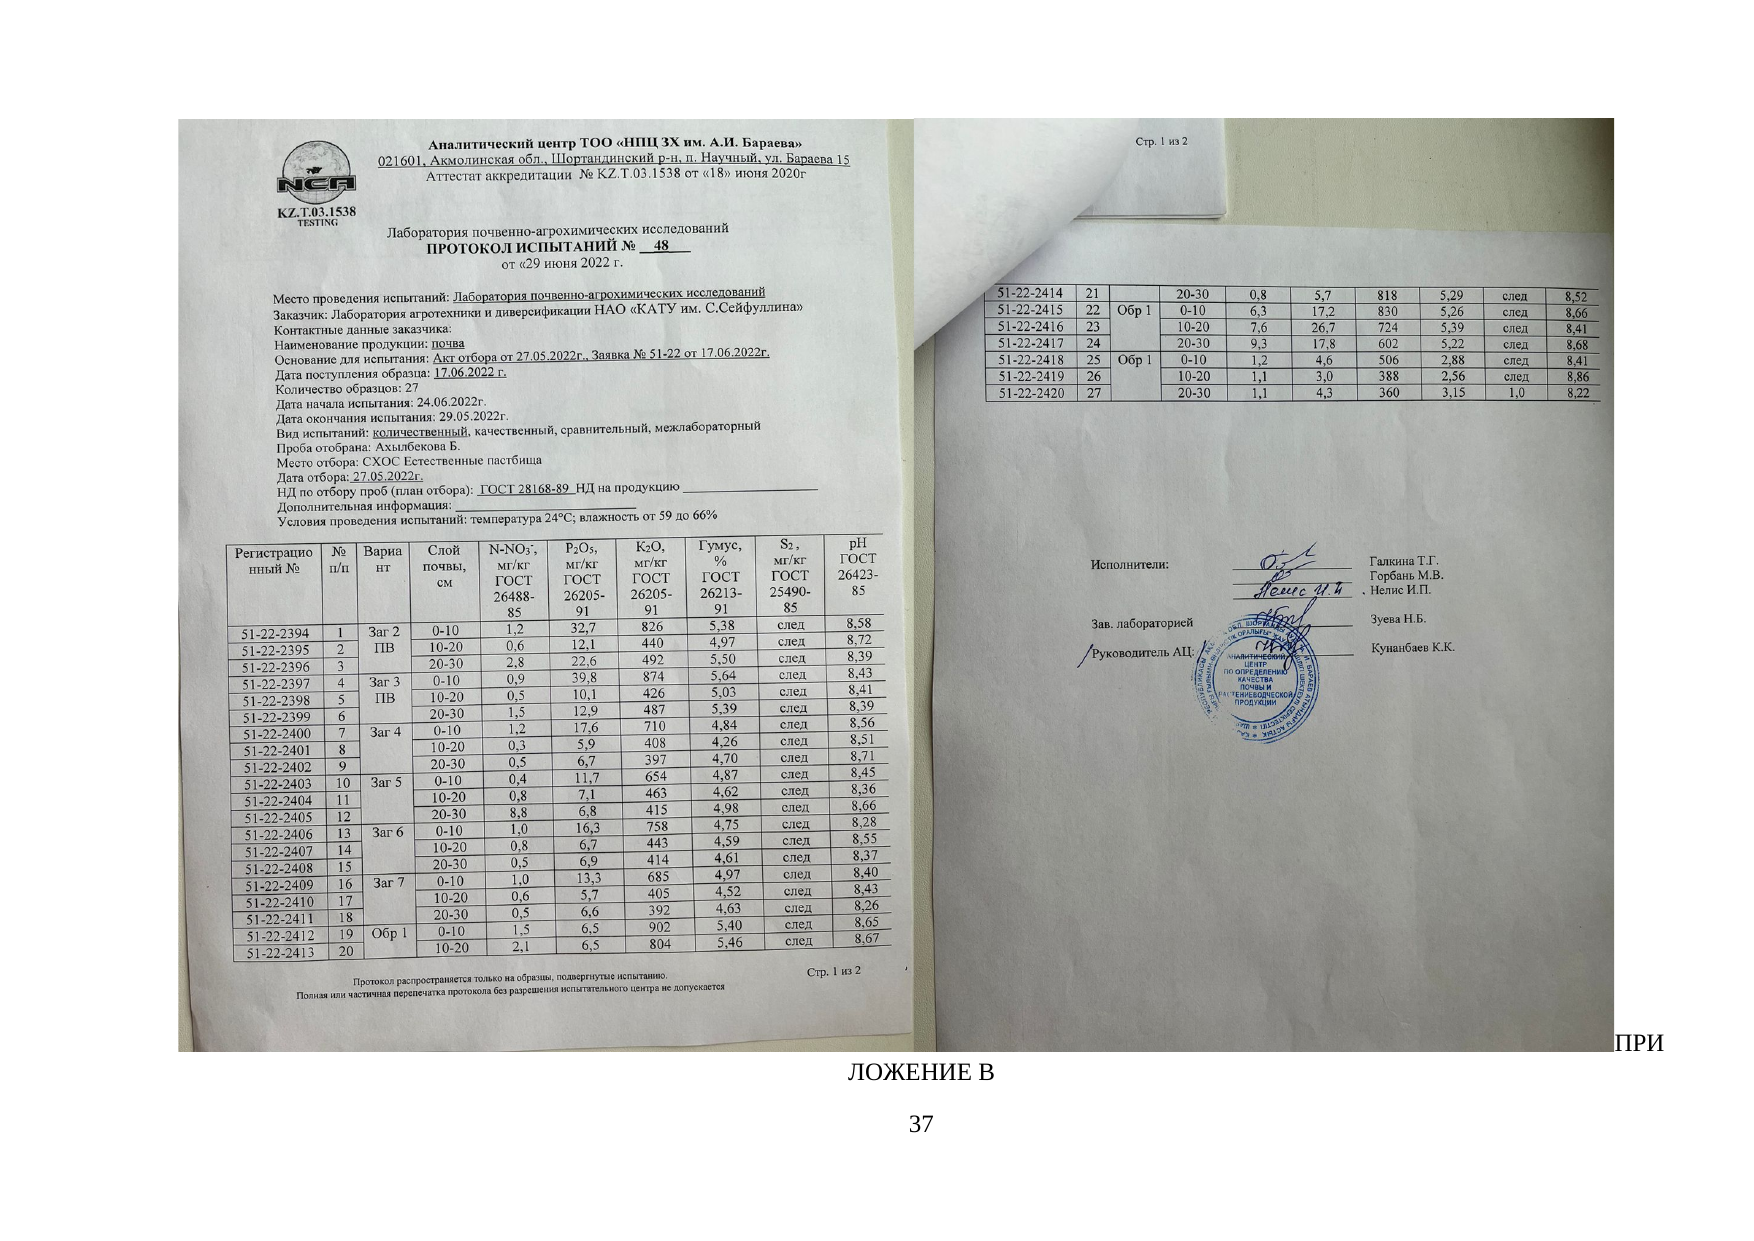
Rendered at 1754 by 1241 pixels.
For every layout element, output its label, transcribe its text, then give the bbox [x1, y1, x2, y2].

picture [178, 118, 1615, 1052]
